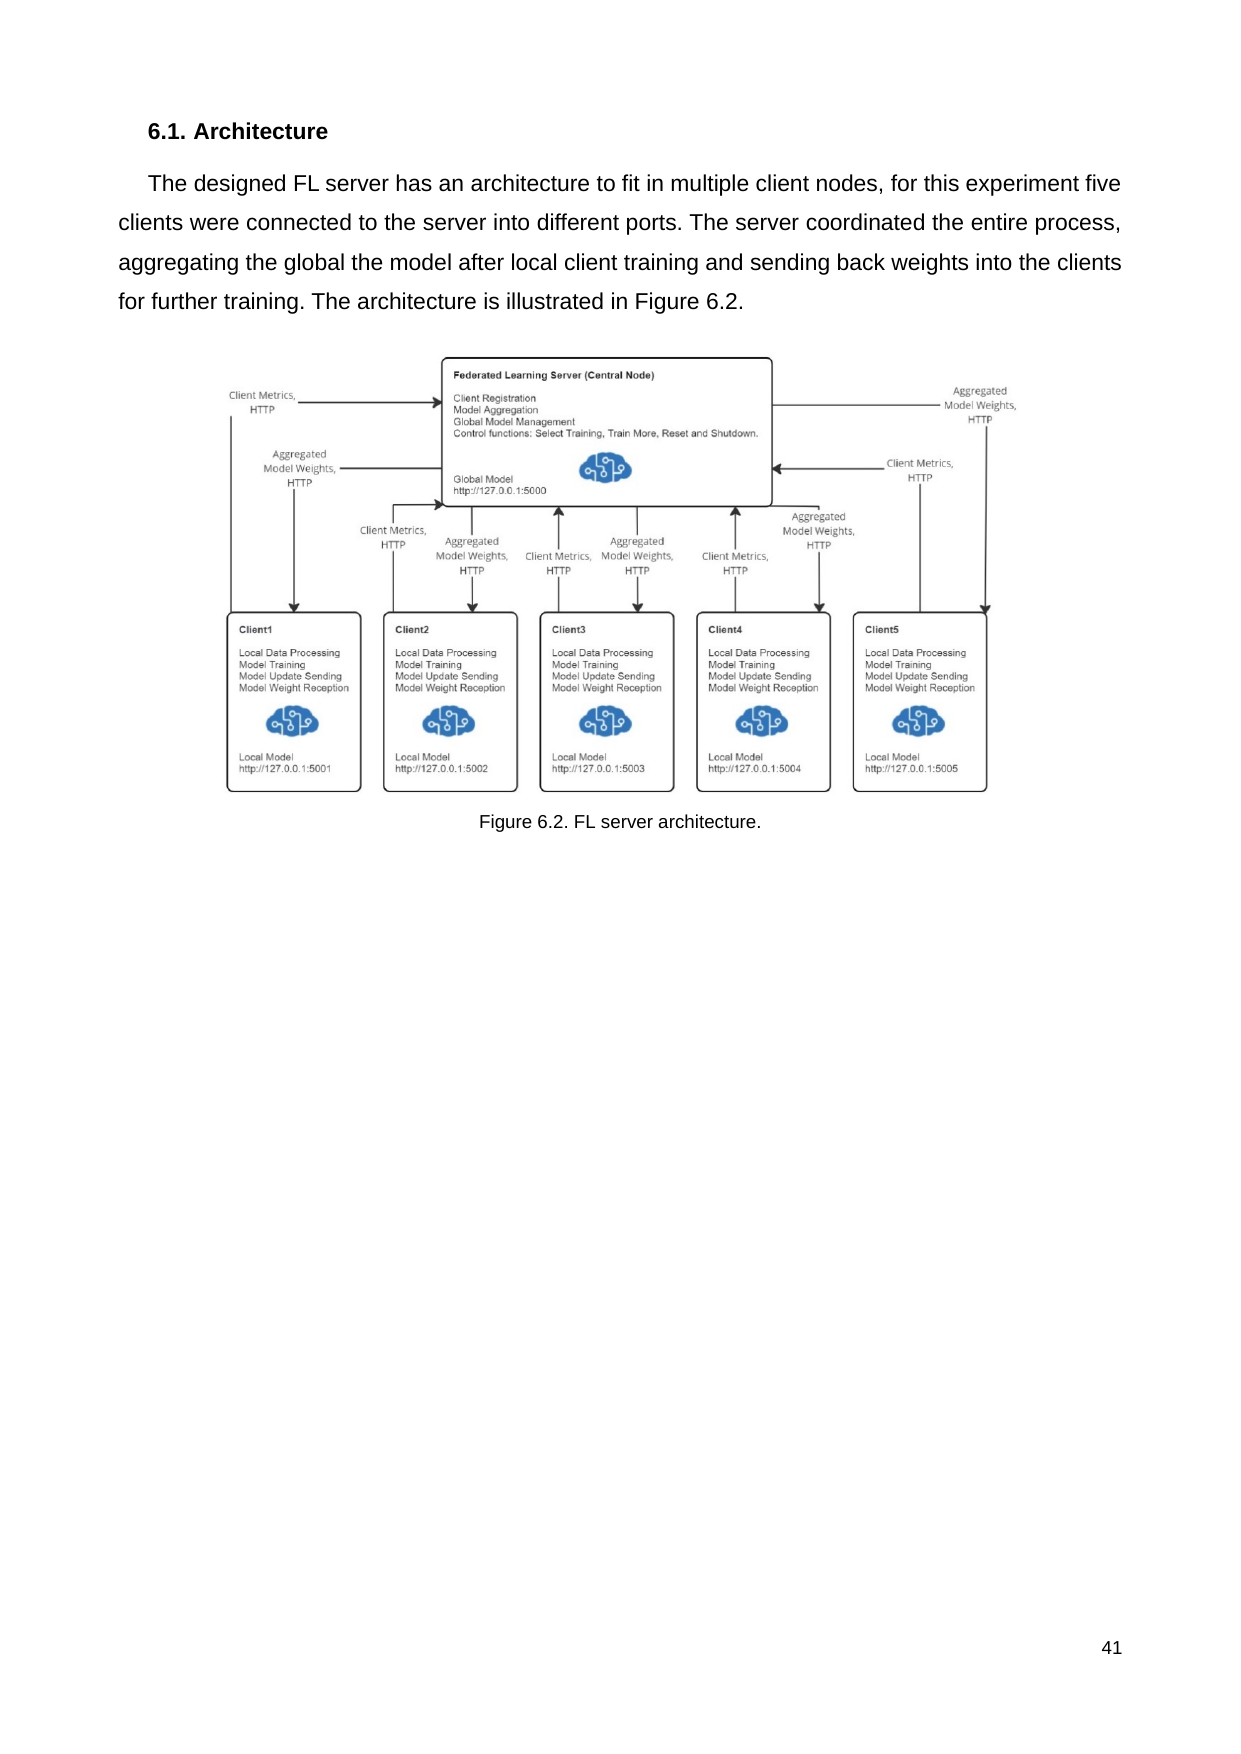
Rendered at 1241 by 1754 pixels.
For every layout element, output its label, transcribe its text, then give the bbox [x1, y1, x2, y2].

text The designed FL server has an architecture to fit in multiple client nodes, for this experiment five clients were connected to the server into different ports. The server coordinated the entire process, aggregating the global the model after local client training and sending back weights into the clients for further training. The architecture is illustrated in Figure 6.2. [118, 169, 1122, 314]
picture [221, 352, 1019, 801]
subtitle 6.1. Architecture [148, 118, 1122, 144]
